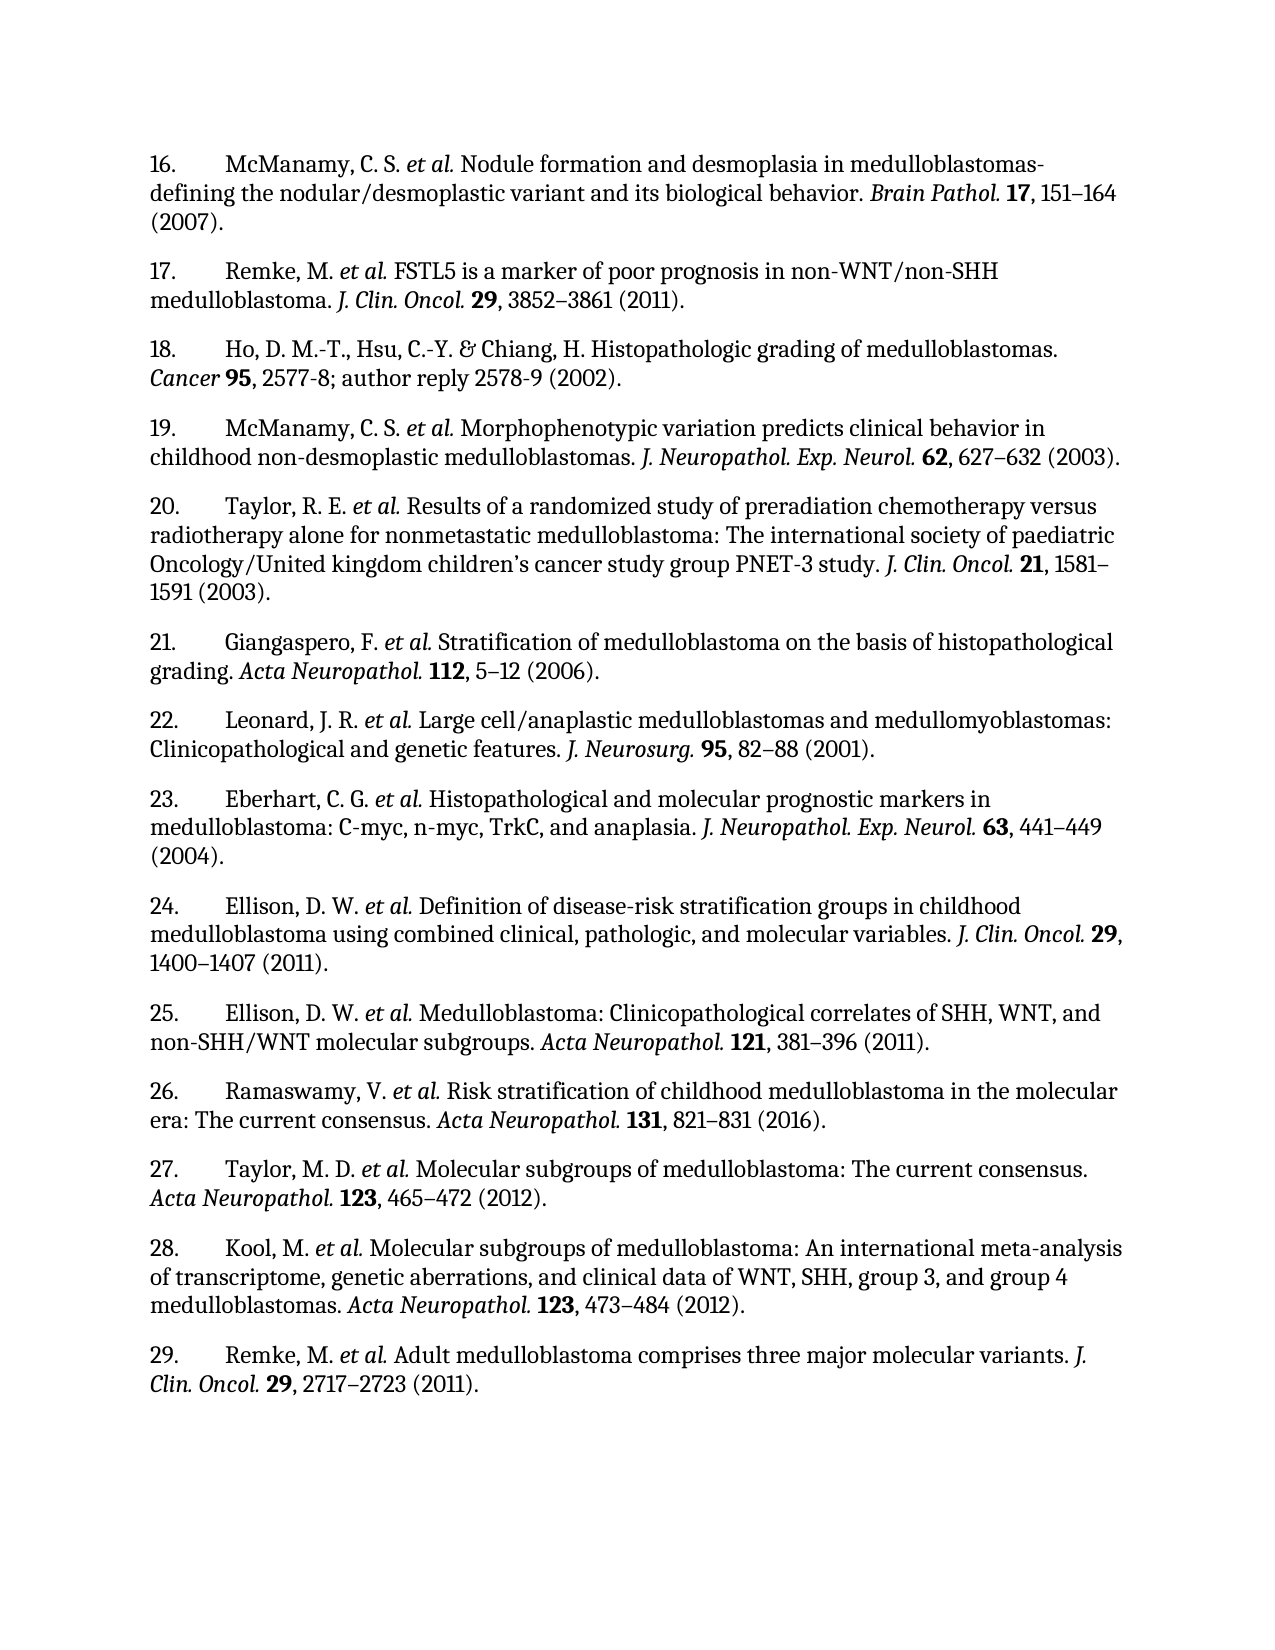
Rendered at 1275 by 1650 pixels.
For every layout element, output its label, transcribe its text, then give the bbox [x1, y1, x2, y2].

text 19. McManamy, C. S. et al. Morphophenotypic variation predicts clinical behavior in childhood non-desmoplastic medulloblastomas. J. Neuropathol. Exp. Neurol. 62, 627–632 (2003). [150, 414, 1125, 471]
text 18. Ho, D. M.-T., Hsu, C.-Y. & Chiang, H. Histopathologic grading of medulloblastomas. Cancer 95, 2577-8; author reply 2578-9 (2002). [150, 335, 1125, 393]
text 16. McManamy, C. S. et al. Nodule formation and desmoplasia in medulloblastomas-defining the nodular/desmoplastic variant and its biological behavior. Brain Pathol. 17, 151–164 (2007). [150, 150, 1125, 236]
text 24. Ellison, D. W. et al. Definition of disease-risk stratification groups in childhood medulloblastoma using combined clinical, pathologic, and molecular variables. J. Clin. Oncol. 29, 1400–1407 (2011). [150, 892, 1125, 978]
text 20. Taylor, R. E. et al. Results of a randomized study of preradiation chemotherapy versus radiotherapy alone for nonmetastatic medulloblastoma: The international society of paediatric Oncology/United kingdom children’s cancer study group PNET-3 study. J. Clin. Oncol. 21, 1581–1591 (2003). [150, 492, 1125, 607]
text 29. Remke, M. et al. Adult medulloblastoma comprises three major molecular variants. J. Clin. Oncol. 29, 2717–2723 (2011). [150, 1341, 1125, 1398]
text 22. Leonard, J. R. et al. Large cell/anaplastic medulloblastomas and medullomyoblastomas: Clinicopathological and genetic features. J. Neurosurg. 95, 82–88 (2001). [150, 706, 1125, 764]
text 27. Taylor, M. D. et al. Molecular subgroups of medulloblastoma: The current consensus. Acta Neuropathol. 123, 465–472 (2012). [150, 1155, 1125, 1213]
text 25. Ellison, D. W. et al. Medulloblastoma: Clinicopathological correlates of SHH, WNT, and non-SHH/WNT molecular subgroups. Acta Neuropathol. 121, 381–396 (2011). [150, 999, 1125, 1056]
text 28. Kool, M. et al. Molecular subgroups of medulloblastoma: An international meta-analysis of transcriptome, genetic aberrations, and clinical data of WNT, SHH, group 3, and group 4 medulloblastomas. Acta Neuropathol. 123, 473–484 (2012). [150, 1234, 1125, 1320]
text 23. Eberhart, C. G. et al. Histopathological and molecular prognostic markers in medulloblastoma: C-myc, n-myc, TrkC, and anaplasia. J. Neuropathol. Exp. Neurol. 63, 441–449 (2004). [150, 784, 1125, 871]
text 17. Remke, M. et al. FSTL5 is a marker of poor prognosis in non-WNT/non-SHH medulloblastoma. J. Clin. Oncol. 29, 3852–3861 (2011). [150, 257, 1125, 314]
text 21. Giangaspero, F. et al. Stratification of medulloblastoma on the basis of histopathological grading. Acta Neuropathol. 112, 5–12 (2006). [150, 628, 1125, 685]
text 26. Ramaswamy, V. et al. Risk stratification of childhood medulloblastoma in the molecular era: The current consensus. Acta Neuropathol. 131, 821–831 (2016). [150, 1077, 1125, 1134]
